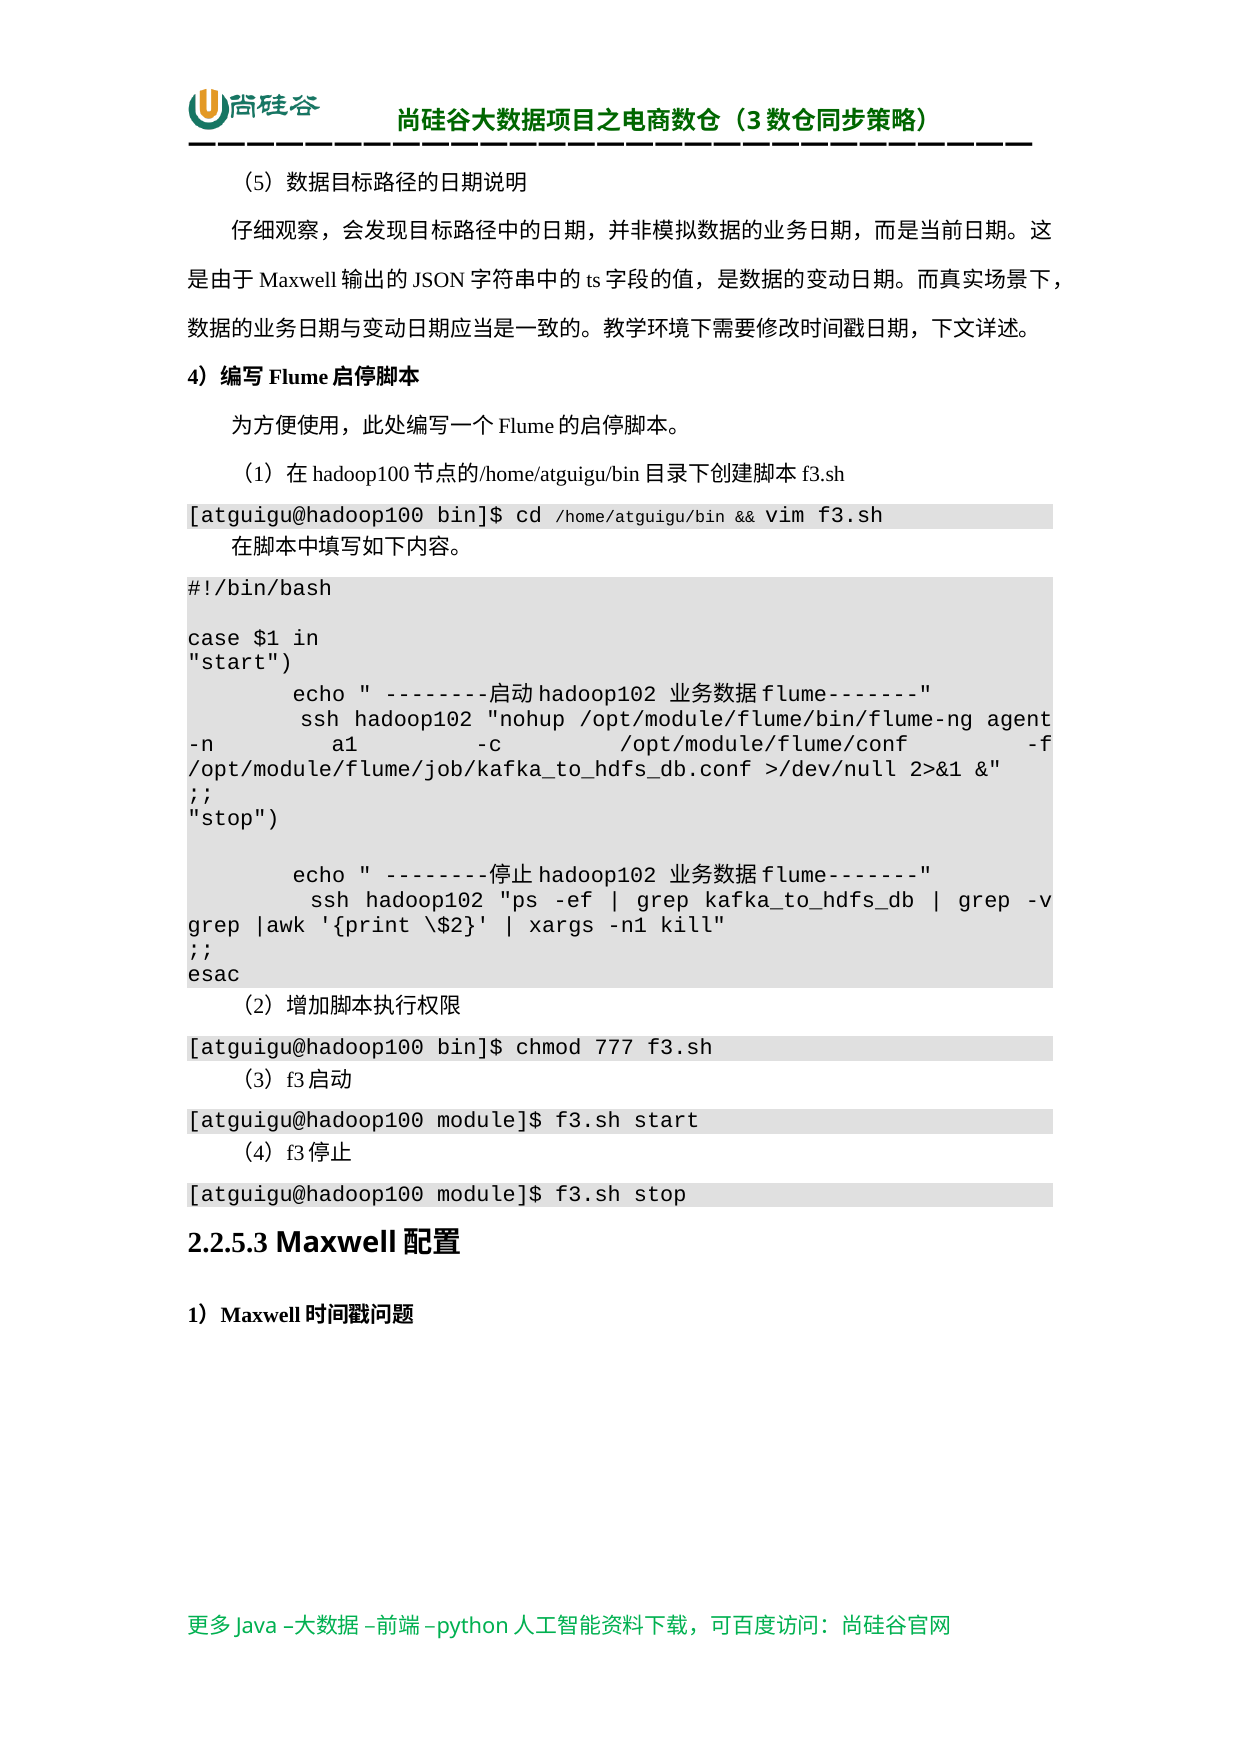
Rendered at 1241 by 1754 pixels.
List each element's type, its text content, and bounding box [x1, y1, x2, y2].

text "start") [187, 651, 1053, 676]
picture [187, 88, 320, 130]
text ssh hadoop102 "ps -ef | grep kafka_to_hdfs_db | grep -v grep |awk '{print \$2}' | xargs -n1 kill" [187, 889, 1053, 938]
text ssh hadoop102 "nohup /opt/module/flume/bin/flume-ng agent -n a1 -c /opt/module/flume/conf -f /opt/module/flume/job/kafka_to_hdfs_db.conf >/dev/null 2>&1 &" [187, 708, 1053, 783]
text [atguigu@hadoop100 bin]$ chmod 777 f3.sh [187, 1036, 1053, 1061]
text （5）数据目标路径的日期说明 [187, 165, 1053, 197]
text ;; [187, 938, 1053, 963]
text 4）编写Flume启停脚本 [187, 359, 1053, 391]
text 1）Maxwell时间戳问题 [187, 1297, 1053, 1329]
text echo " --------停止 hadoop102 业务数据flume-------" [187, 857, 1053, 889]
text [atguigu@hadoop100 module]$ f3.sh start [187, 1109, 1053, 1134]
text （3）f3启动 [187, 1061, 1053, 1094]
text esac [187, 963, 1053, 988]
text ;; [187, 783, 1053, 807]
text 仔细观察，会发现目标路径中的日期，并非模拟数据的业务日期，而是当前日期。这是由于Maxwell输出的JSON字符串中的ts字段的值，是数据的变动日期。而真实场景下，数据的业务日期与变动日期应当是一致的。教学环境下需要修改时间戳日期，下文详述。 [187, 213, 1053, 343]
text 为方便使用，此处编写一个Flume的启停脚本。 [187, 407, 1053, 440]
text （2）增加脚本执行权限 [187, 988, 1053, 1021]
text "stop") [187, 807, 1053, 832]
text （1）在hadoop100节点的/home/atguigu/bin目录下创建脚本f3.sh [187, 456, 1053, 488]
text echo " --------启动 hadoop102 业务数据flume-------" [187, 676, 1053, 708]
text 在脚本中填写如下内容。 [187, 529, 1053, 561]
text 2.2.5.3 Maxwell配置 [187, 1207, 1053, 1272]
text [atguigu@hadoop100 module]$ f3.sh stop [187, 1183, 1053, 1207]
text （4）f3停止 [187, 1134, 1053, 1167]
text case $1 in [187, 627, 1053, 651]
text [atguigu@hadoop100 bin]$ cd /home/atguigu/bin && vim f3.sh [187, 504, 1053, 529]
text #!/bin/bash [187, 577, 1053, 602]
